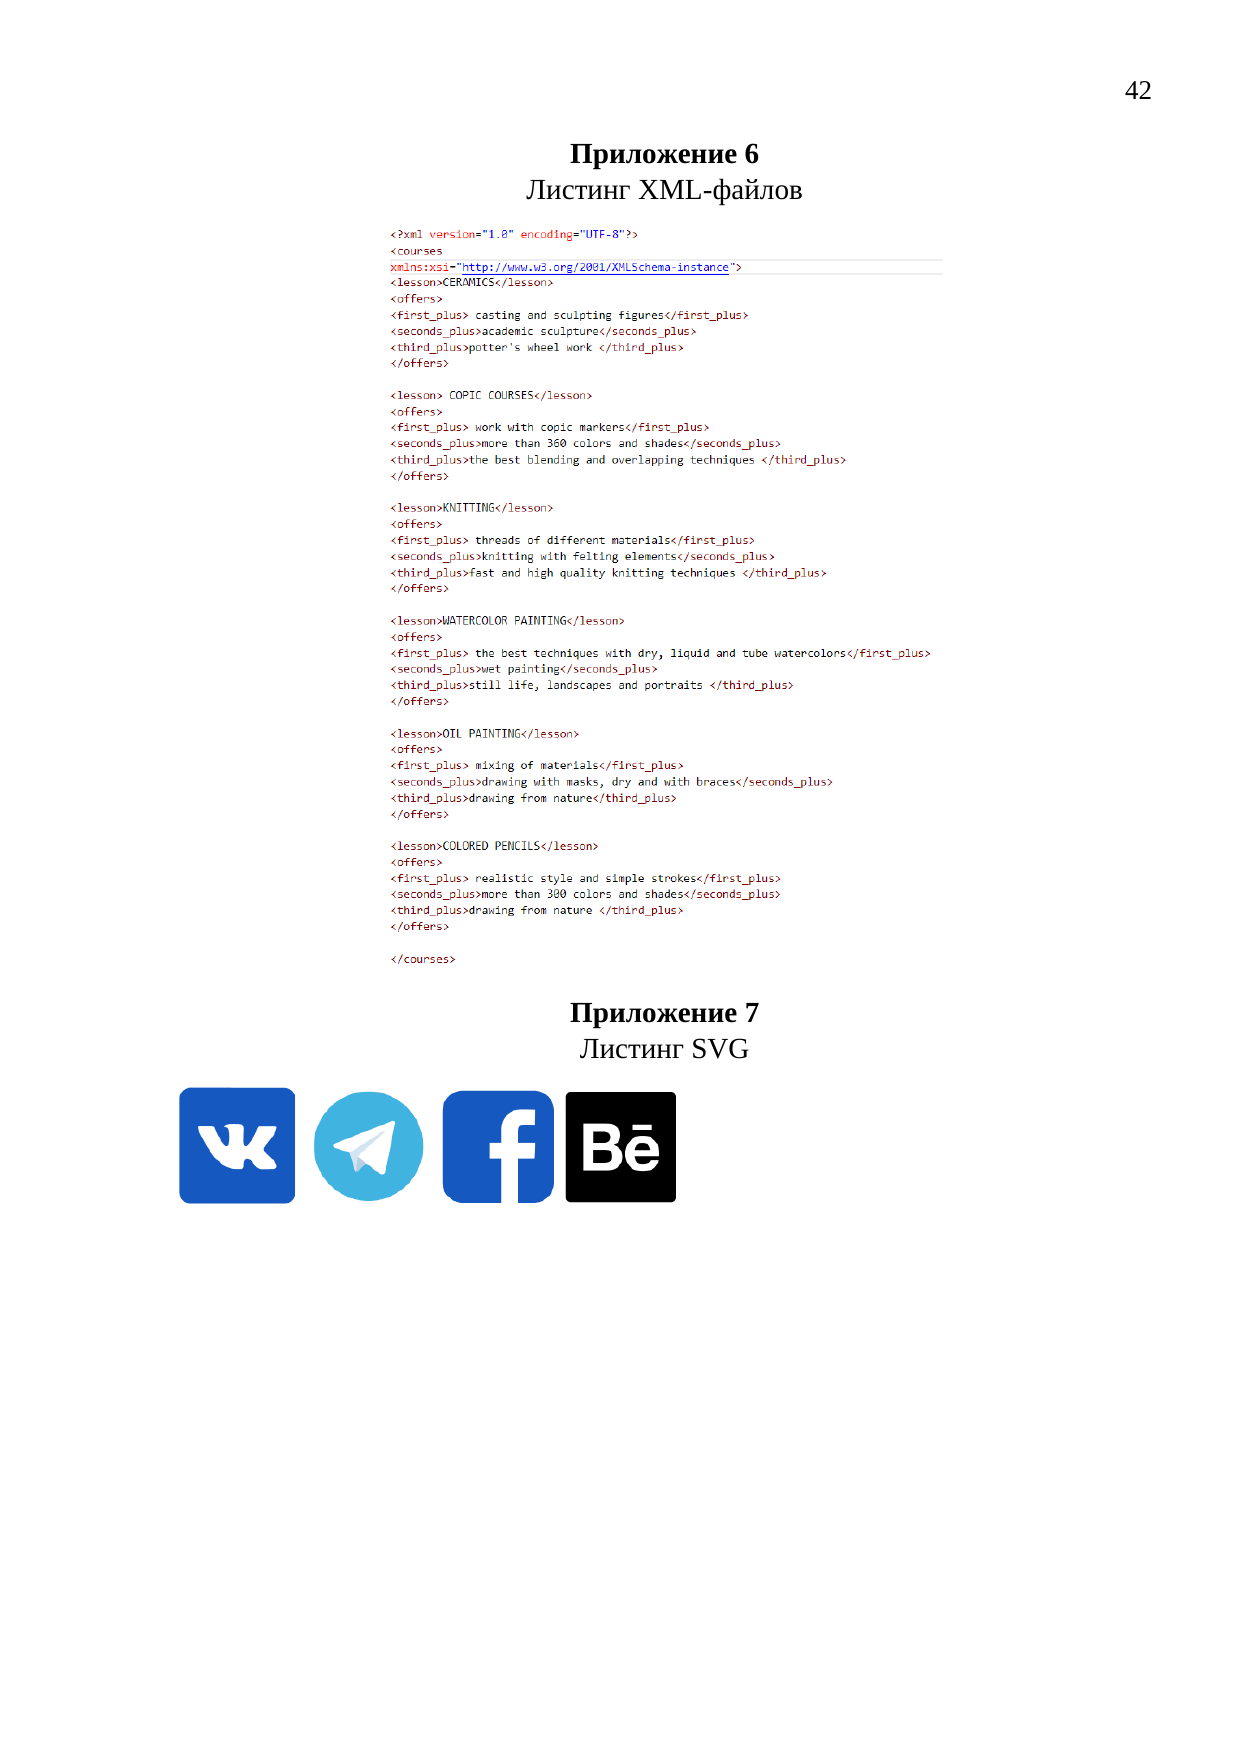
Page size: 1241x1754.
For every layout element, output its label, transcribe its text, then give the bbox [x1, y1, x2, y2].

picture [565, 1090, 678, 1204]
subtitle Приложение 7 [177, 995, 1152, 1028]
picture [302, 1086, 430, 1204]
text Листинг XML-файлов [177, 172, 1152, 206]
subtitle Приложение 6 [177, 136, 1152, 169]
picture [177, 1083, 296, 1204]
text Листинг SVG [177, 1031, 1152, 1064]
picture [386, 225, 943, 968]
picture [436, 1087, 559, 1204]
